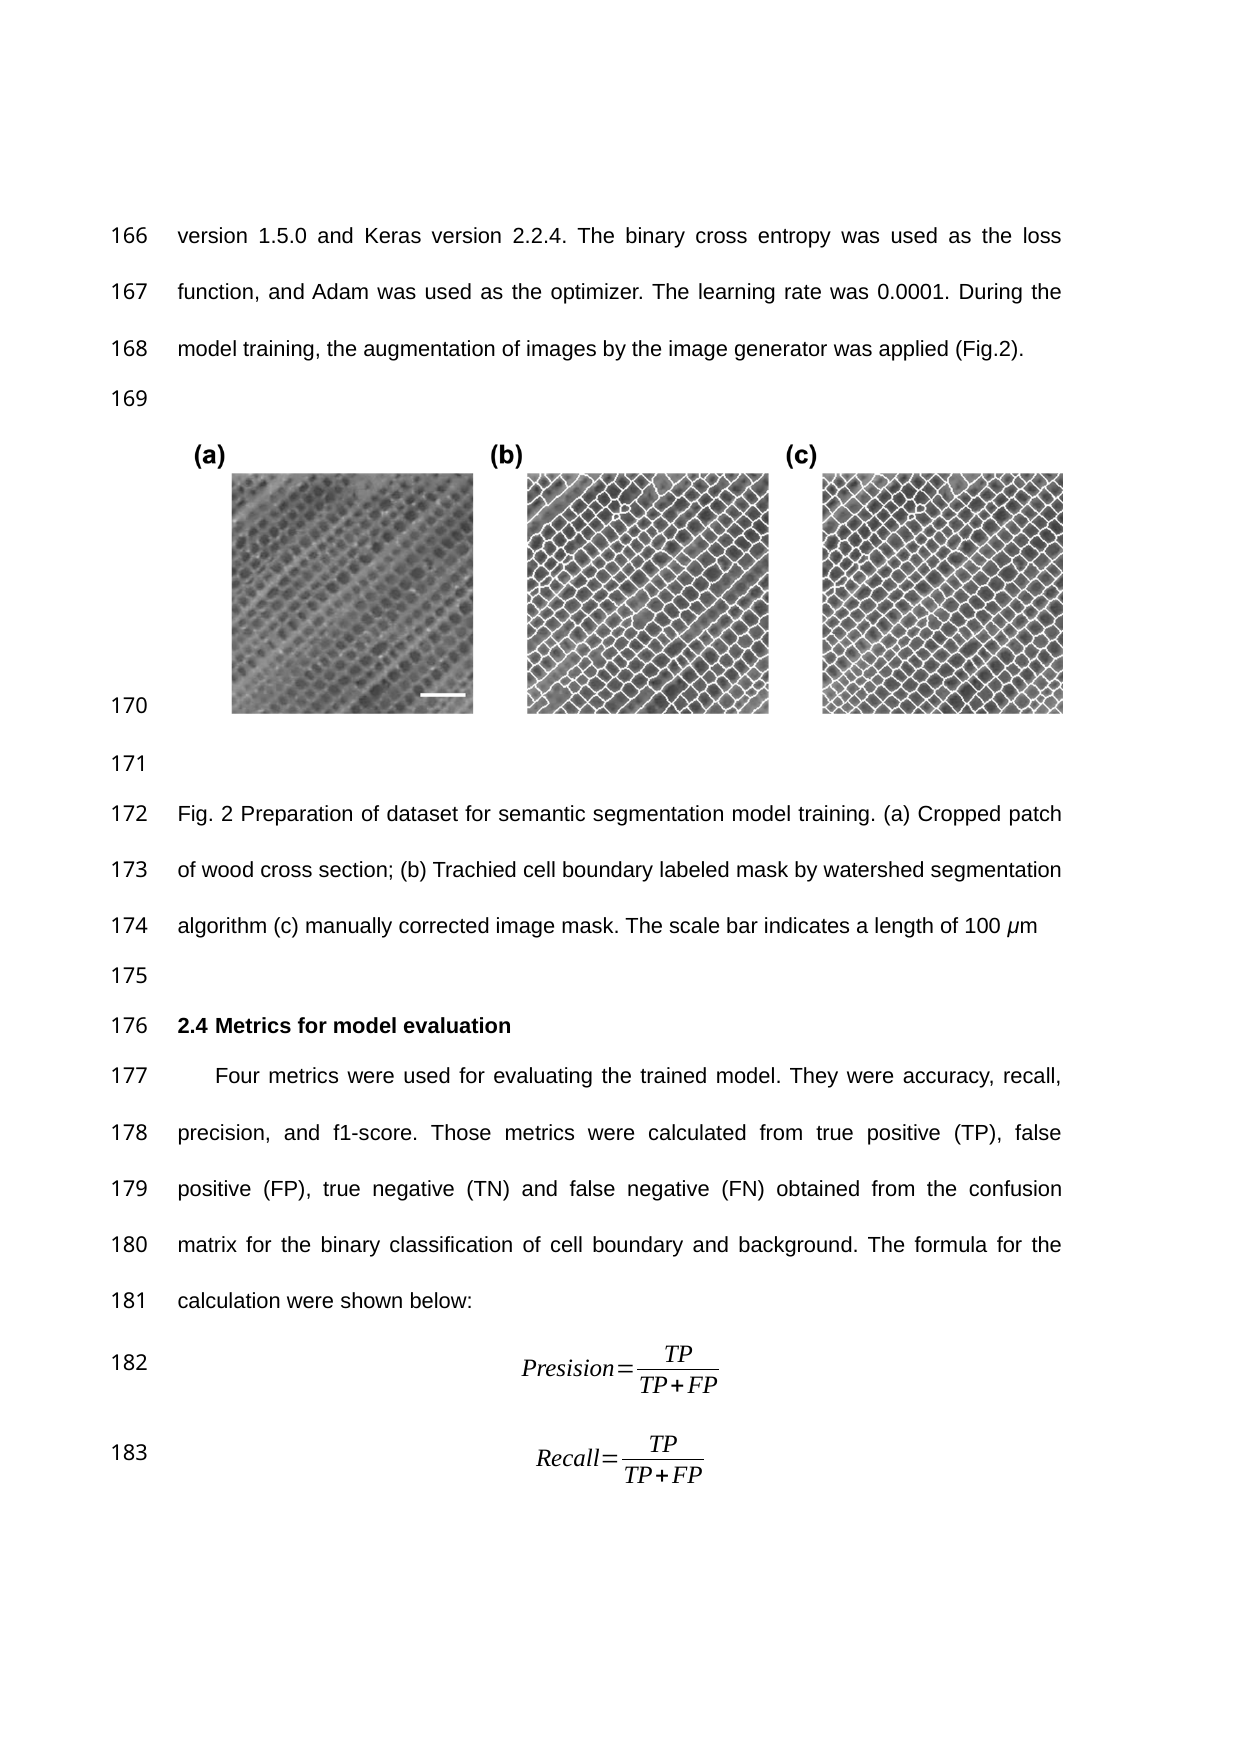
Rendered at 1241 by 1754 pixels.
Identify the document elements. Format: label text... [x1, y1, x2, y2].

list Metrics for model evaluation [177, 1007, 1063, 1045]
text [177, 217, 1063, 367]
picture [177, 429, 1063, 714]
text Fig. 2 Preparation of dataset for semantic segmentation model training. (a) Cropped patch of wood cross section; (b) Trachied cell boundary labeled mask by watershed segmentation algorithm (c) manually corrected image mask. The scale bar indicates a length of 100 μm [177, 794, 1063, 944]
text Four metrics were used for evaluating the trained model. They were accuracy, recall, precision, and f1-score. Those metrics were calculated from true positive (TP), false positive (FP), true negative (TN) and false negative (FN) obtained from the confusion matrix for the binary classification of cell boundary and background. The formula for the calculation were shown below: [177, 1057, 1063, 1320]
